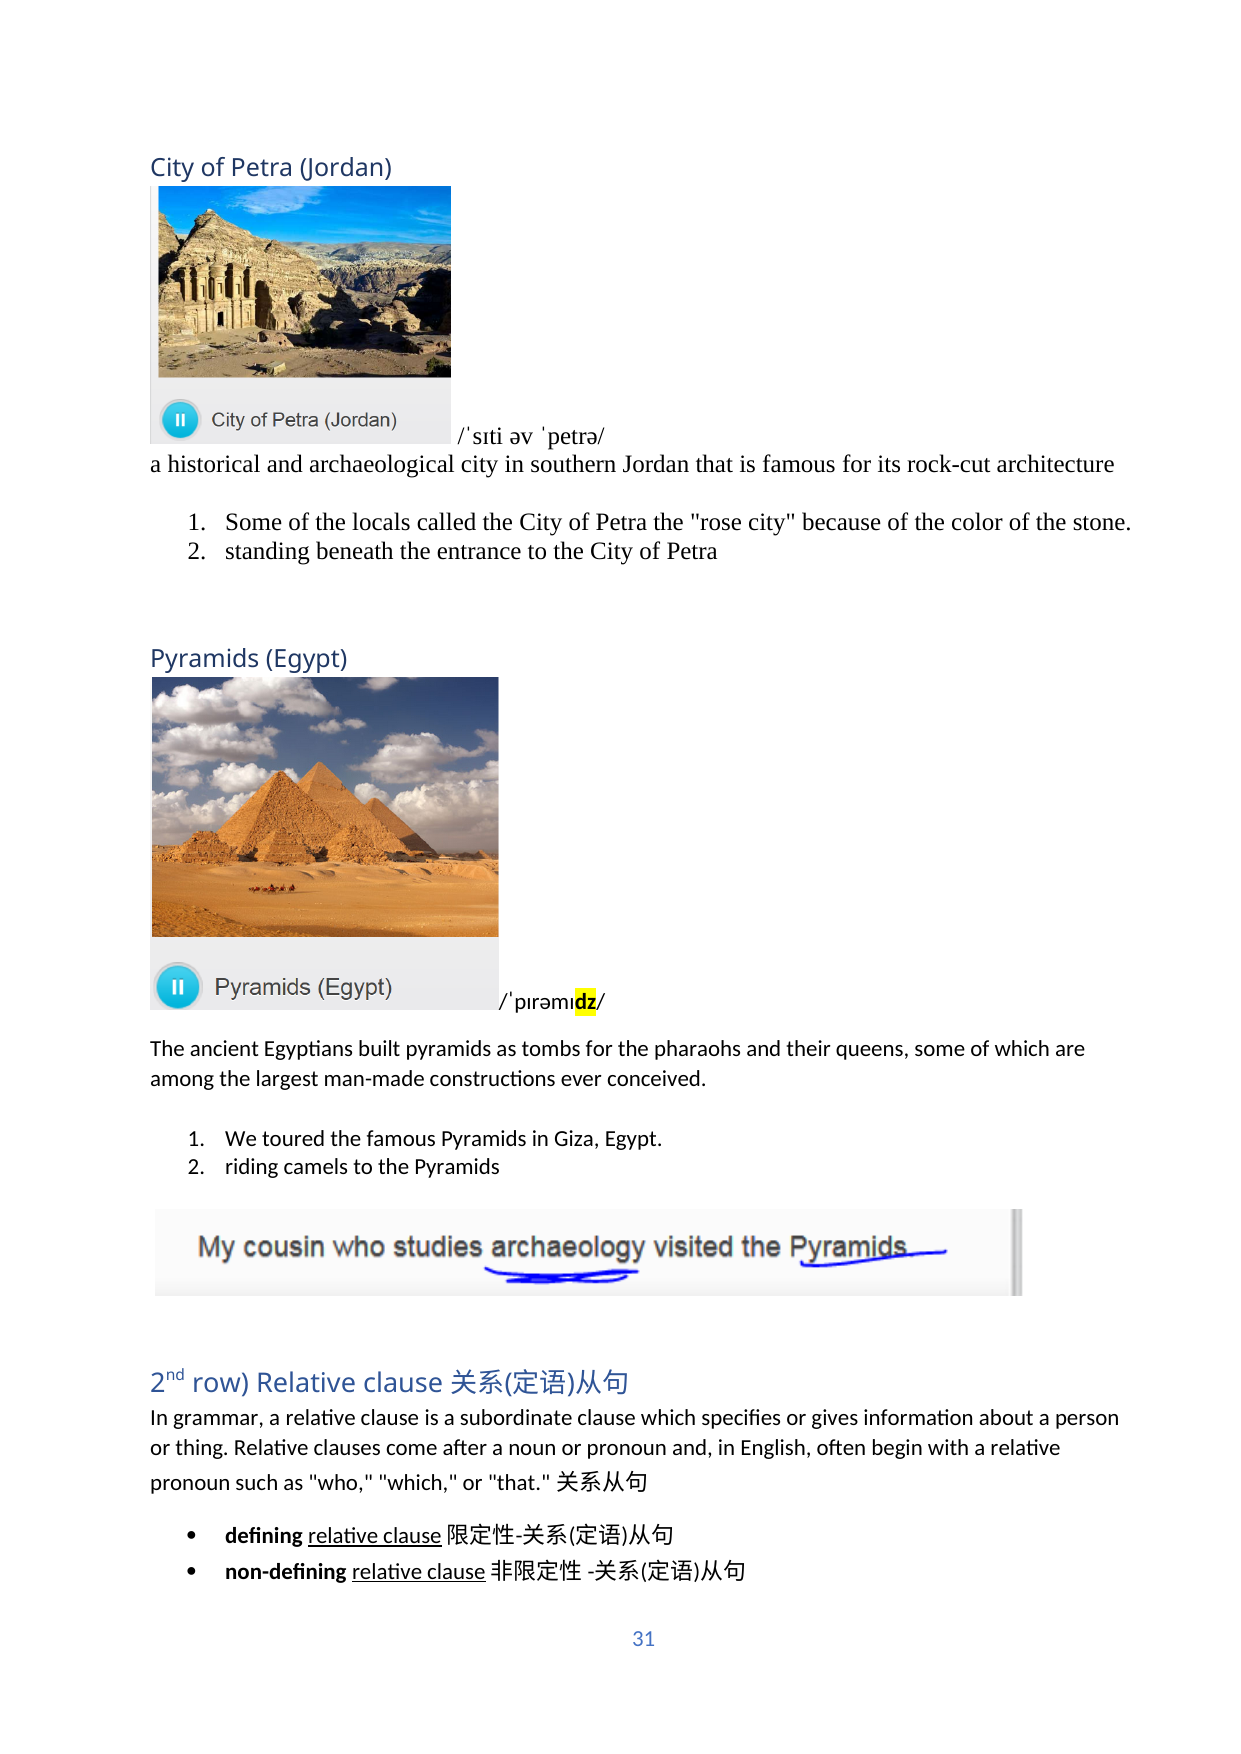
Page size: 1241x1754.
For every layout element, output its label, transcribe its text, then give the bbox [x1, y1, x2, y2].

picture [150, 677, 499, 1010]
list riding camels to the Pyramids [187, 1152, 1137, 1180]
list non-defining relative clause 非限定性 -关系(定语)从句 [187, 1552, 1137, 1586]
picture [150, 186, 451, 444]
list standing beneath the entrance to the City of Petra [187, 536, 1137, 565]
list Some of the locals called the City of Petra the "rose city" because of the color of the stone. [187, 507, 1137, 536]
list defining relative clause 限定性-关系(定语)从句 [187, 1517, 1137, 1550]
text a historical and archaeological city in southern Jordan that is famous for its rock-cut architecture [150, 449, 1137, 478]
list We toured the famous Pyramids in Giza, Egypt. [187, 1124, 1137, 1152]
subtitle 2nd row) Relative clause 关系(定语)从句 [150, 1361, 1137, 1400]
text In grammar, a relative clause is a subordinate clause which specifies or gives information about a person or thing. Relative clauses come after a noun or pronoun and, in English, often begin with a relative pronoun such as "who," "which," or "that." 关系从句 [150, 1403, 1137, 1497]
text The ancient Egyptians built pyramids as tombs for the pharaohs and their queens, some of which are among the largest man-made constructions ever conceived. [150, 1034, 1137, 1093]
picture [155, 1209, 1023, 1296]
subtitle Pyramids (Egypt) [150, 641, 1137, 675]
subtitle City of Petra (Jordan) [150, 150, 1137, 184]
